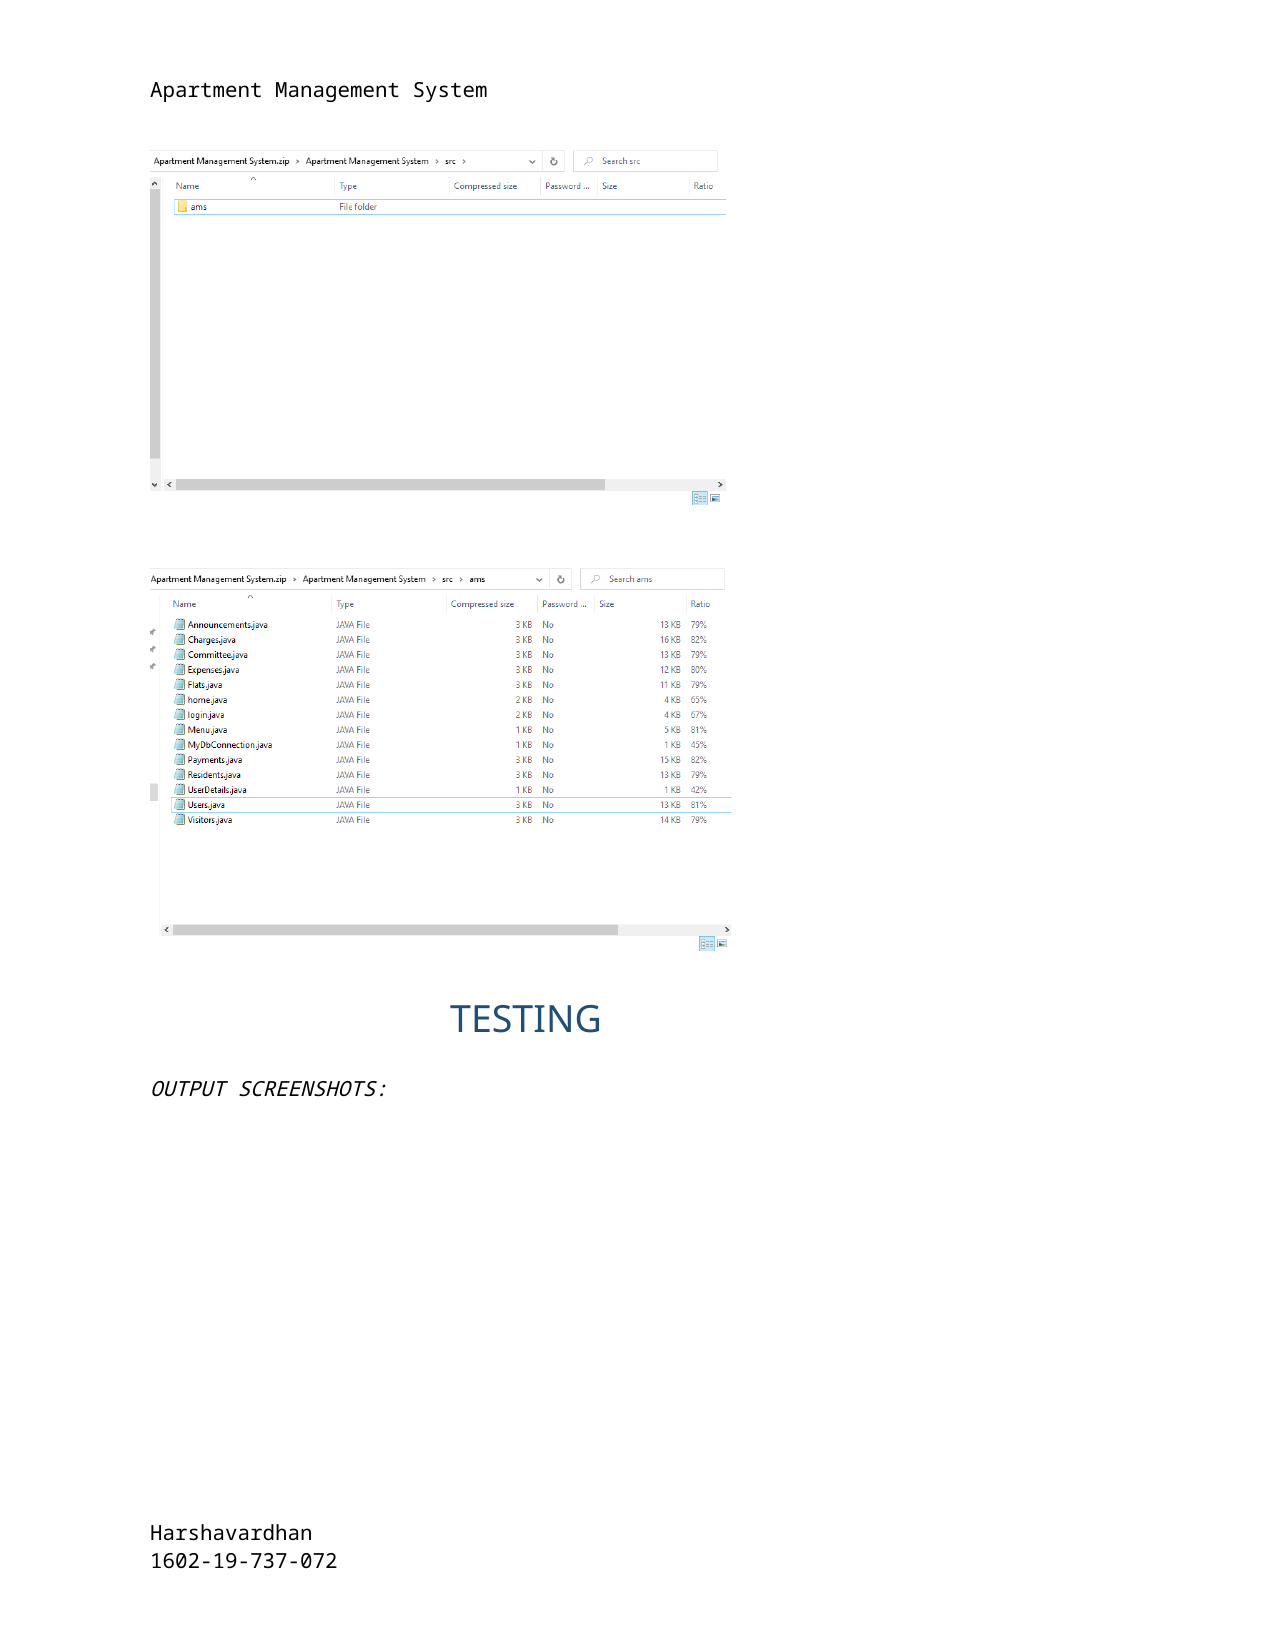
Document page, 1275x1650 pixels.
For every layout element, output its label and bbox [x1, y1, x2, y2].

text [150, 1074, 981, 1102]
picture [150, 567, 732, 951]
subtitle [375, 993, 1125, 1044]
picture [150, 150, 727, 505]
